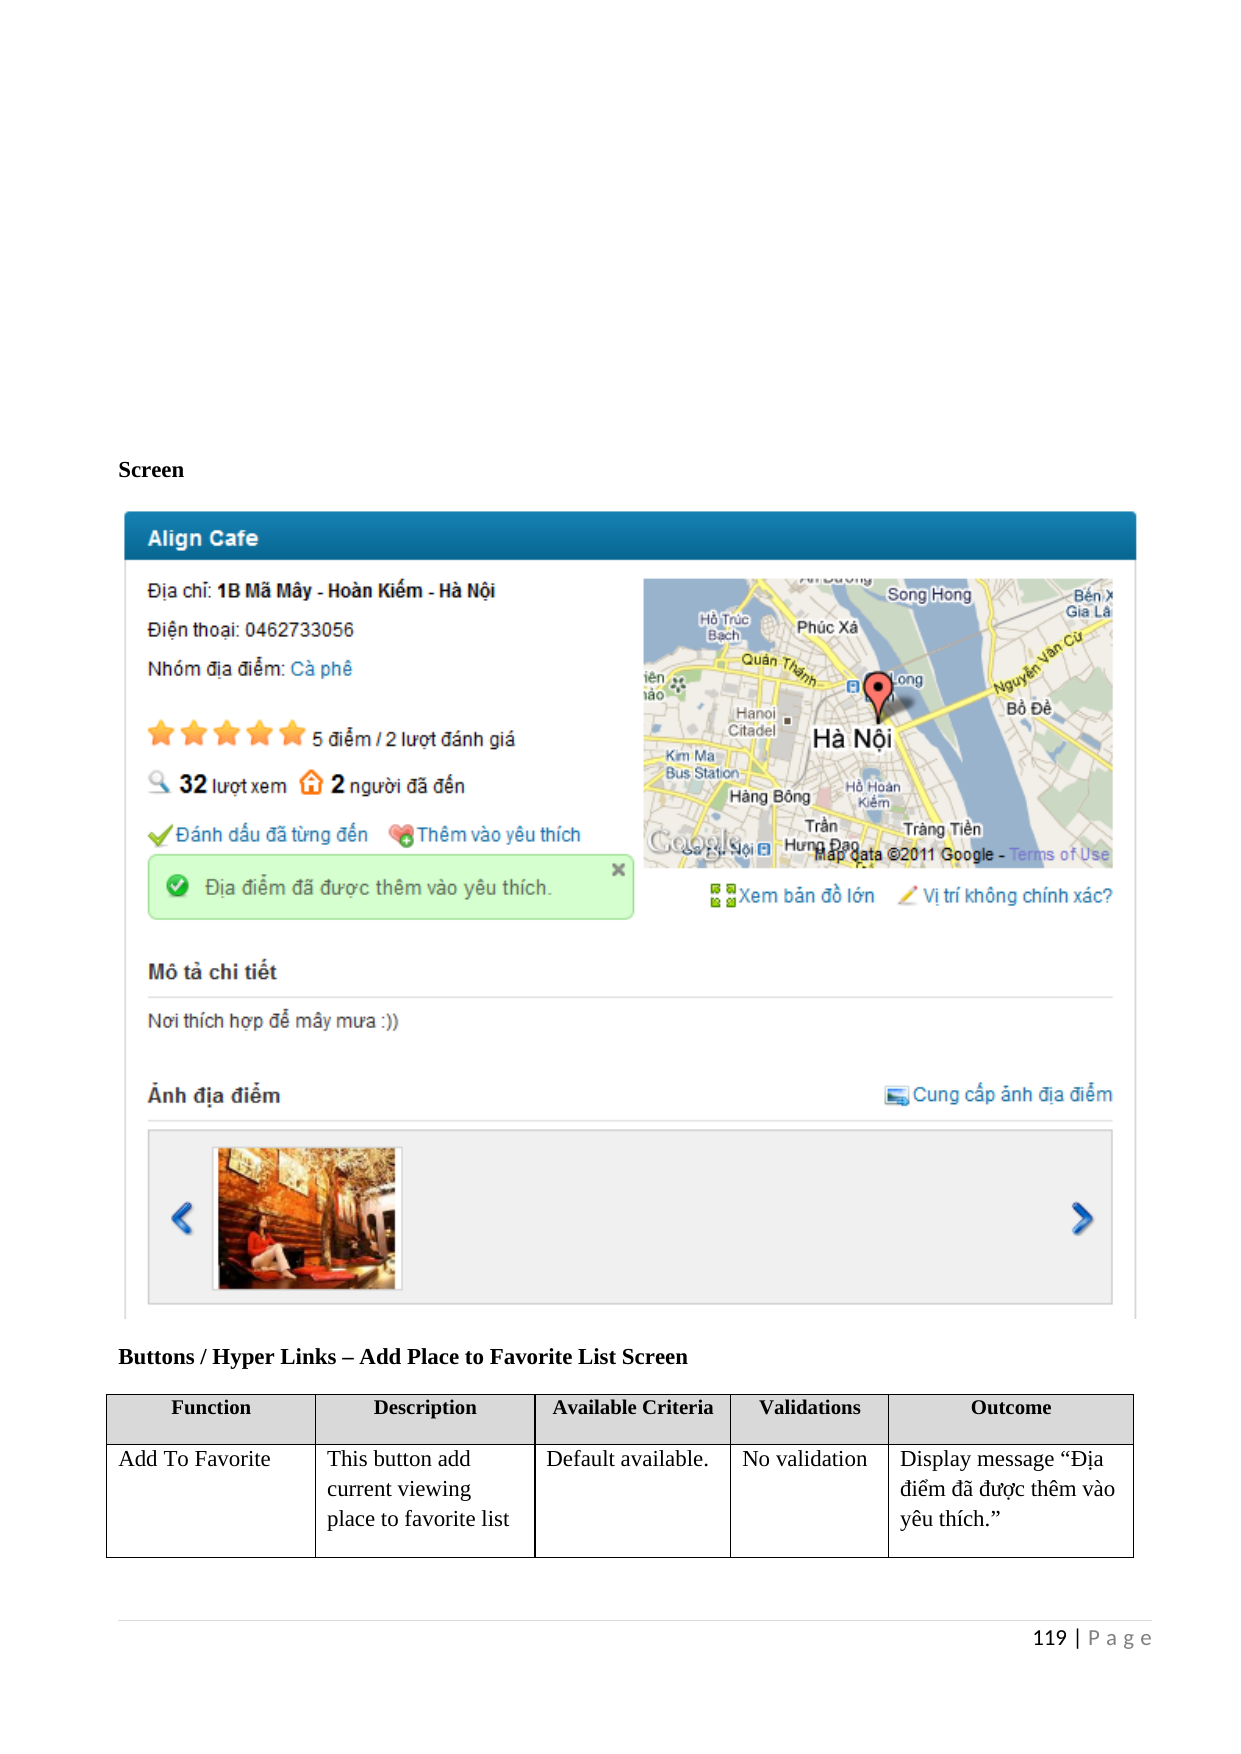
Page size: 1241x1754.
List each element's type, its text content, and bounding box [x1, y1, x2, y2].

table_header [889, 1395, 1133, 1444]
picture [120, 507, 1149, 1319]
text Screen [118, 456, 1152, 483]
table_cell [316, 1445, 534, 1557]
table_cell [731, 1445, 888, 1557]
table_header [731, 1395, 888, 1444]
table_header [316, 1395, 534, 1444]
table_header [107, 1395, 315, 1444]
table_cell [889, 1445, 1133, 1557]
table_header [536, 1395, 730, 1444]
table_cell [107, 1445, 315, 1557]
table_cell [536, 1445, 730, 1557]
text Buttons / Hyper Links – Add Place to Favorite List Screen [118, 1343, 1152, 1369]
